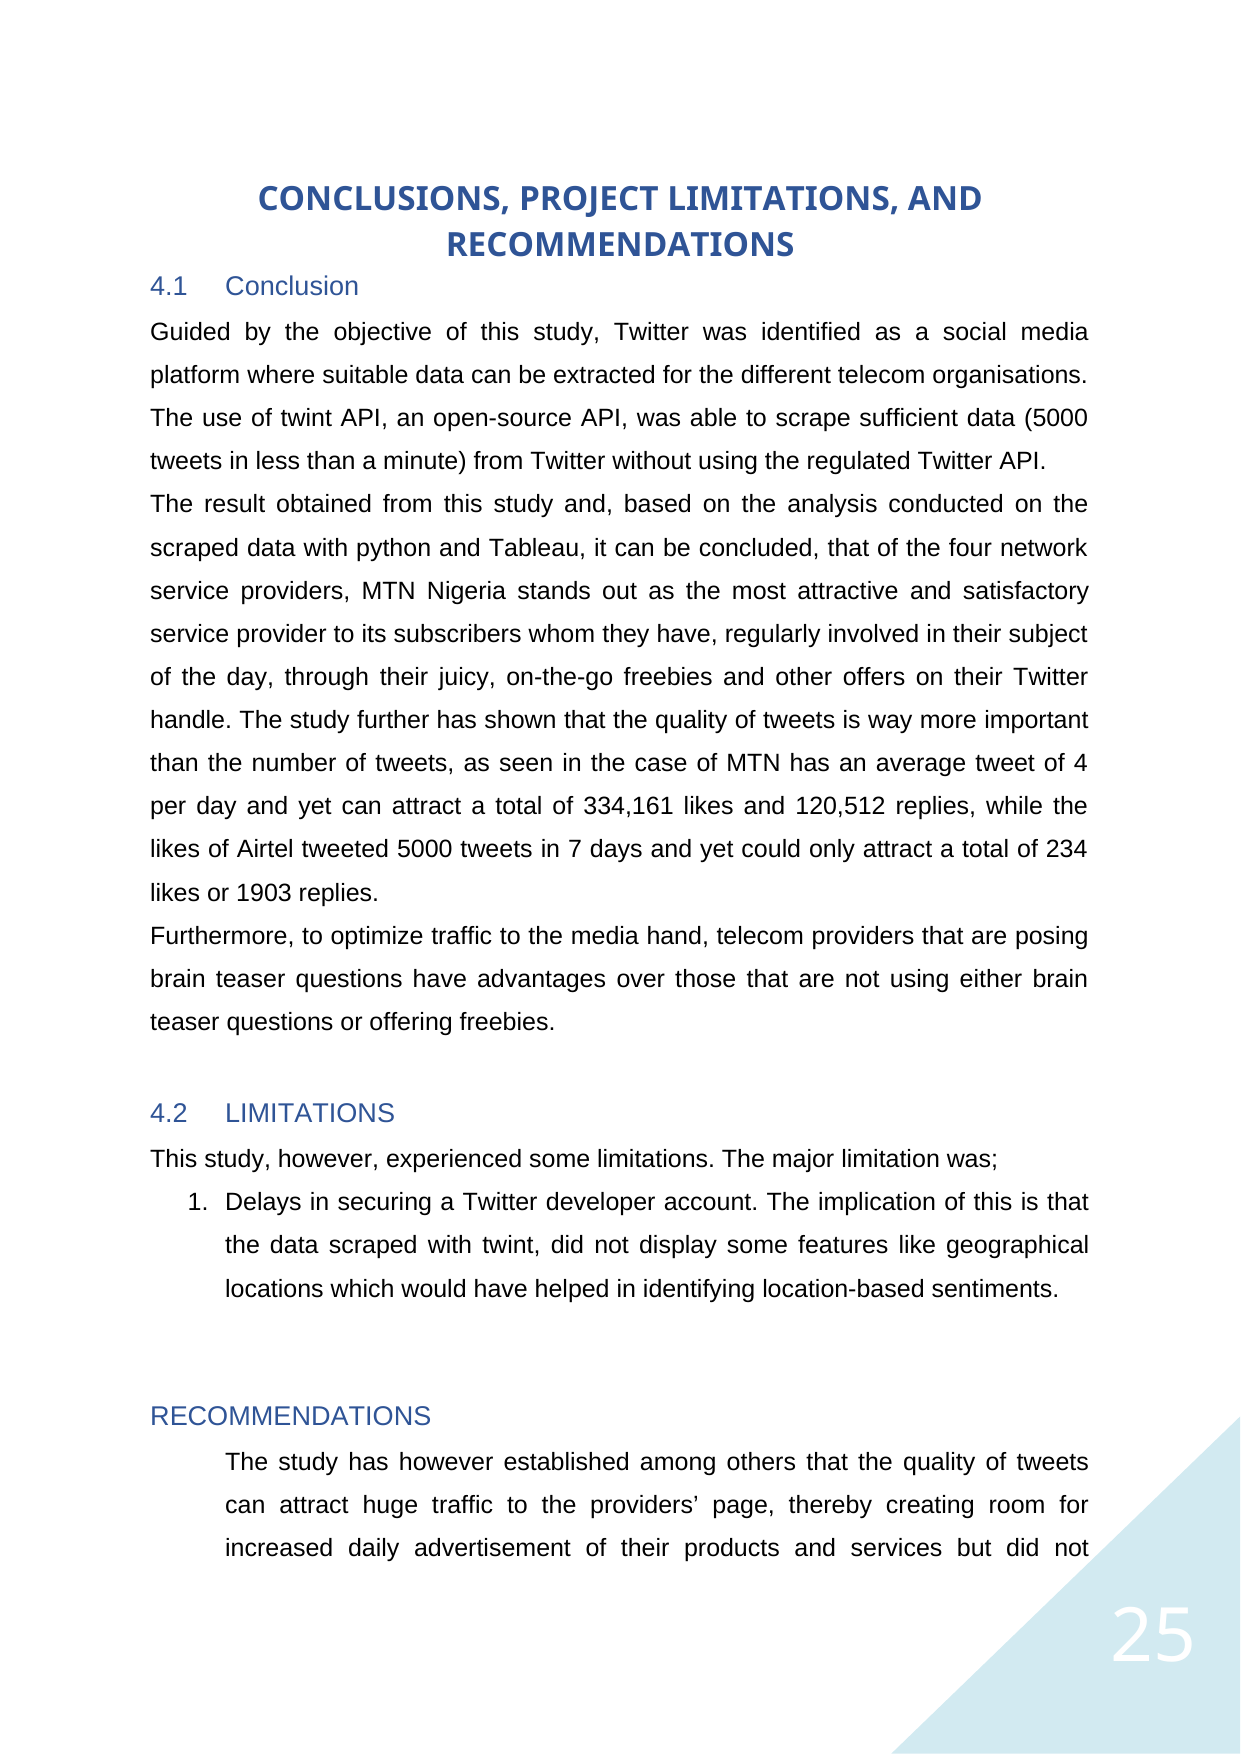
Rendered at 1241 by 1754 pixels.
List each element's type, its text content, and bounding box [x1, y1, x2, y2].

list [225, 1447, 1090, 1562]
list Delays in securing a Twitter developer account. The implication of this is that the data scraped with twint, did not display some features like geographical locations which would have helped in identifying location-based sentiments. [187, 1187, 1090, 1302]
text The result obtained from this study and, based on the analysis conducted on the scraped data with python and Tableau, it can be concluded, that of the four network service providers, MTN Nigeria stands out as the most attractive and satisfactory service provider to its subscribers whom they have, regularly involved in their subject of the day, through their juicy, on-the-go freebies and other offers on their Twitter handle. The study further has shown that the quality of tweets is way more important than the number of tweets, as seen in the case of MTN has an average tweet of 4 per day and yet can attract a total of 334,161 likes and 120,512 replies, while the likes of Airtel tweeted 5000 tweets in 7 days and yet could only attract a total of 234 likes or 1903 replies. [150, 489, 1090, 906]
subtitle RECOMMENDATIONS [150, 1400, 1090, 1431]
text Guided by the objective of this study, Twitter was identified as a social media platform where suitable data can be extracted for the different telecom organisations. The use of twint API, an open-source API, was able to scrape sufficient data (5000 tweets in less than a minute) from Twitter without using the regulated Twitter API. [150, 317, 1090, 475]
subtitle 4.2 LIMITATIONS [150, 1097, 1090, 1128]
text This study, however, experienced some limitations. The major limitation was; [150, 1144, 1090, 1173]
text Furthermore, to optimize traffic to the media hand, telecom providers that are posing brain teaser questions have advantages over those that are not using either brain teaser questions or offering freebies. [150, 921, 1090, 1036]
subtitle 4.1 Conclusion [150, 270, 1090, 301]
subtitle CONCLUSIONS, PROJECT LIMITATIONS, AND RECOMMENDATIONS [150, 175, 1090, 266]
